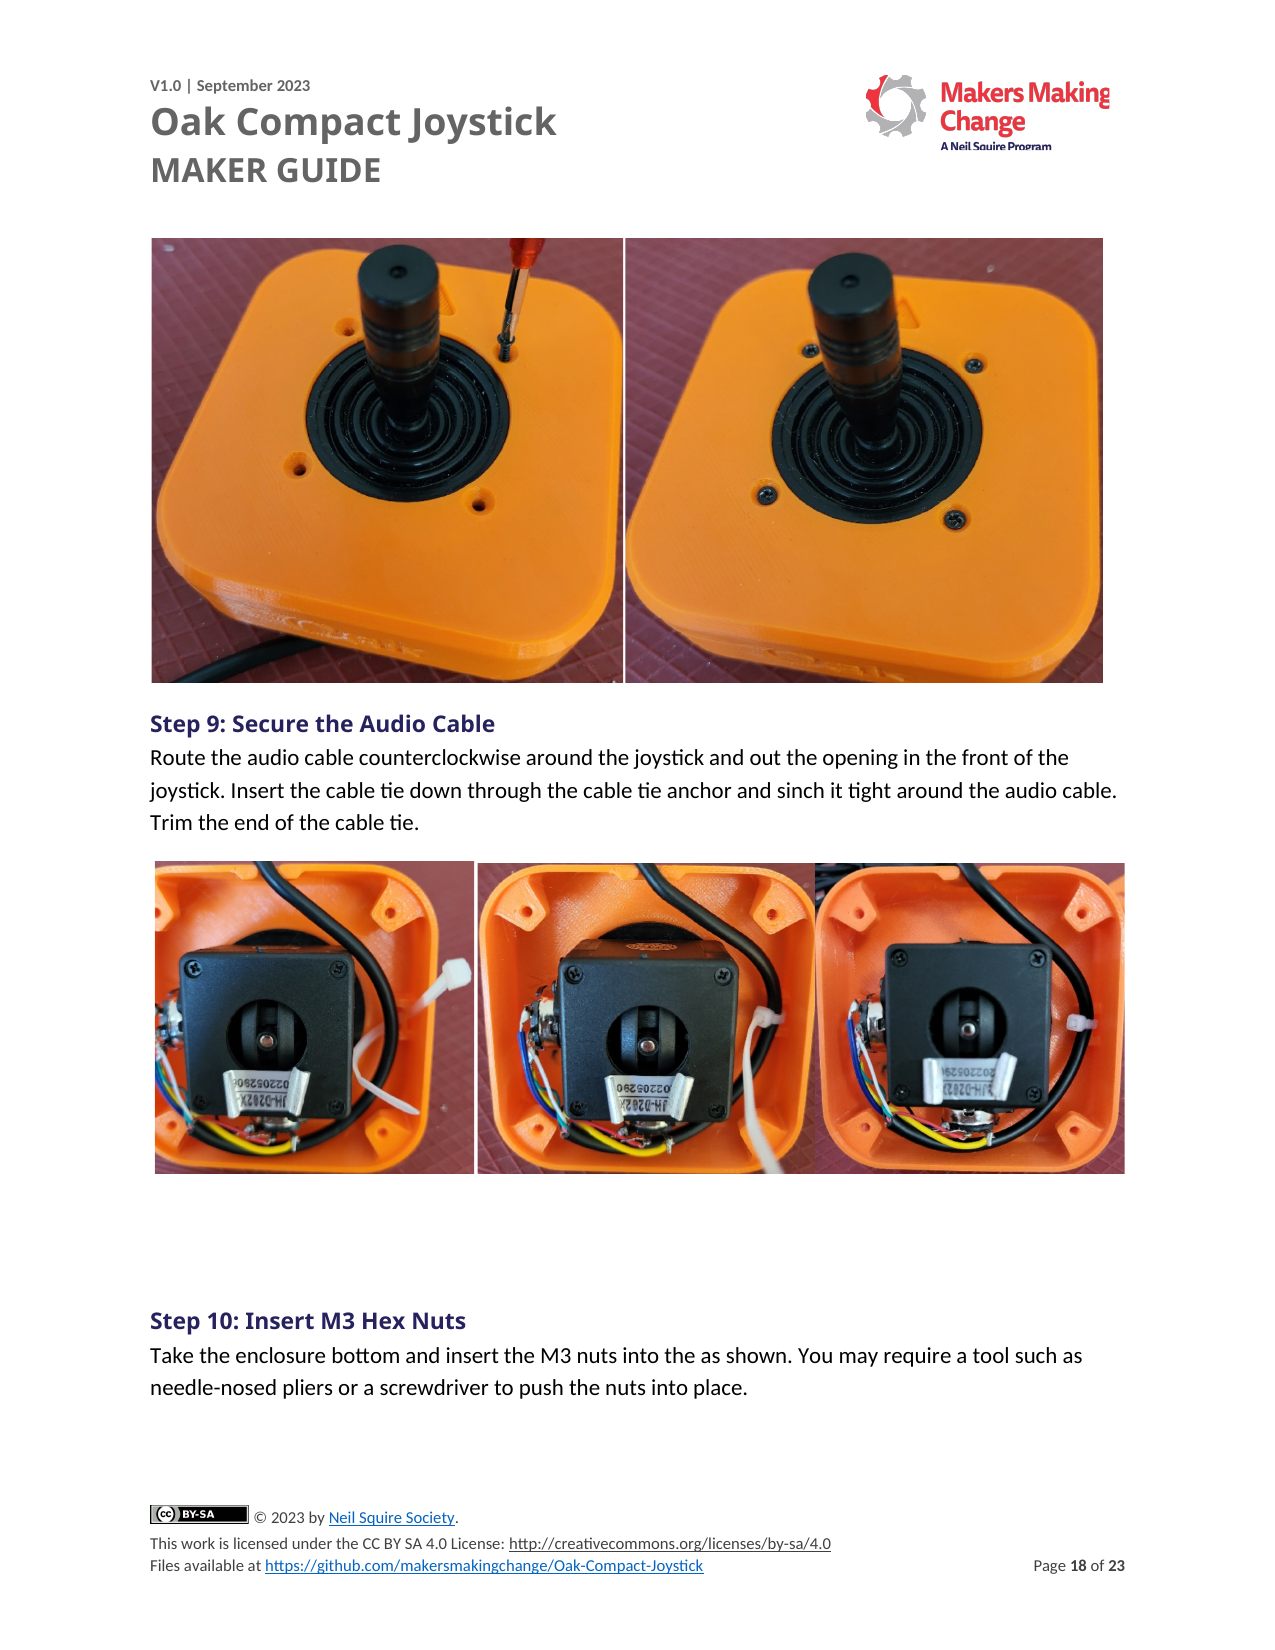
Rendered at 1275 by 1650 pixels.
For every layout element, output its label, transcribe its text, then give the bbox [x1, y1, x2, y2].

picture [625, 238, 1103, 683]
text Take the enclosure bottom and insert the M3 nuts into the as shown. You may require a tool such as needle-nosed pliers or a screwdriver to push the nuts into place. [150, 1341, 1125, 1401]
subtitle Step 9: Secure the Audio Cable [150, 708, 1125, 739]
picture [477, 863, 1125, 1174]
picture [150, 1505, 249, 1524]
text Route the audio cable counterclockwise around the joystick and out the opening in the front of the joystick. Insert the cable tie down through the cable tie anchor and sinch it tight around the audio cable. Trim the end of the cable tie. [150, 743, 1125, 836]
subtitle Step 10: Insert M3 Hex Nuts [150, 1305, 1125, 1336]
picture [155, 861, 475, 1174]
picture [151, 238, 624, 683]
picture [865, 75, 1110, 151]
